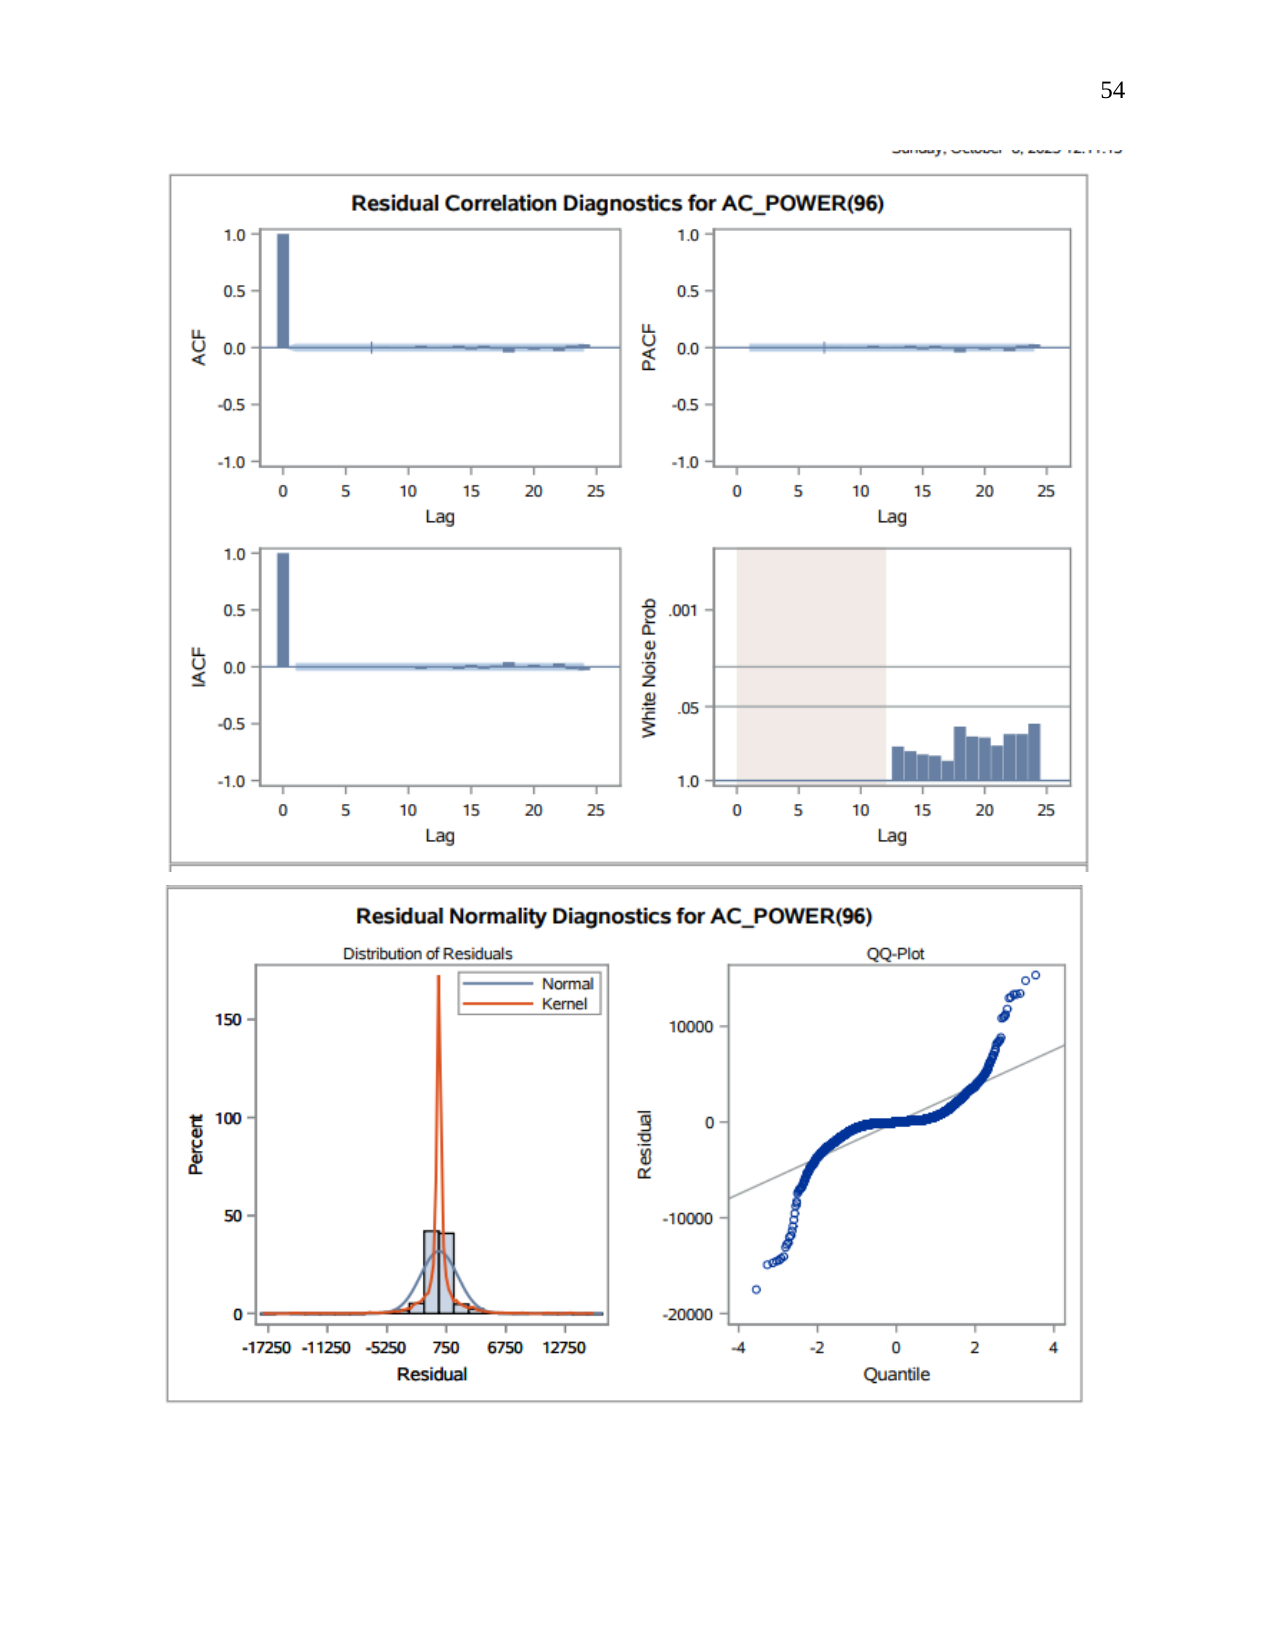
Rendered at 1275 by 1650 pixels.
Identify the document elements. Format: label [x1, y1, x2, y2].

picture [150, 150, 1125, 872]
picture [150, 885, 1125, 1435]
